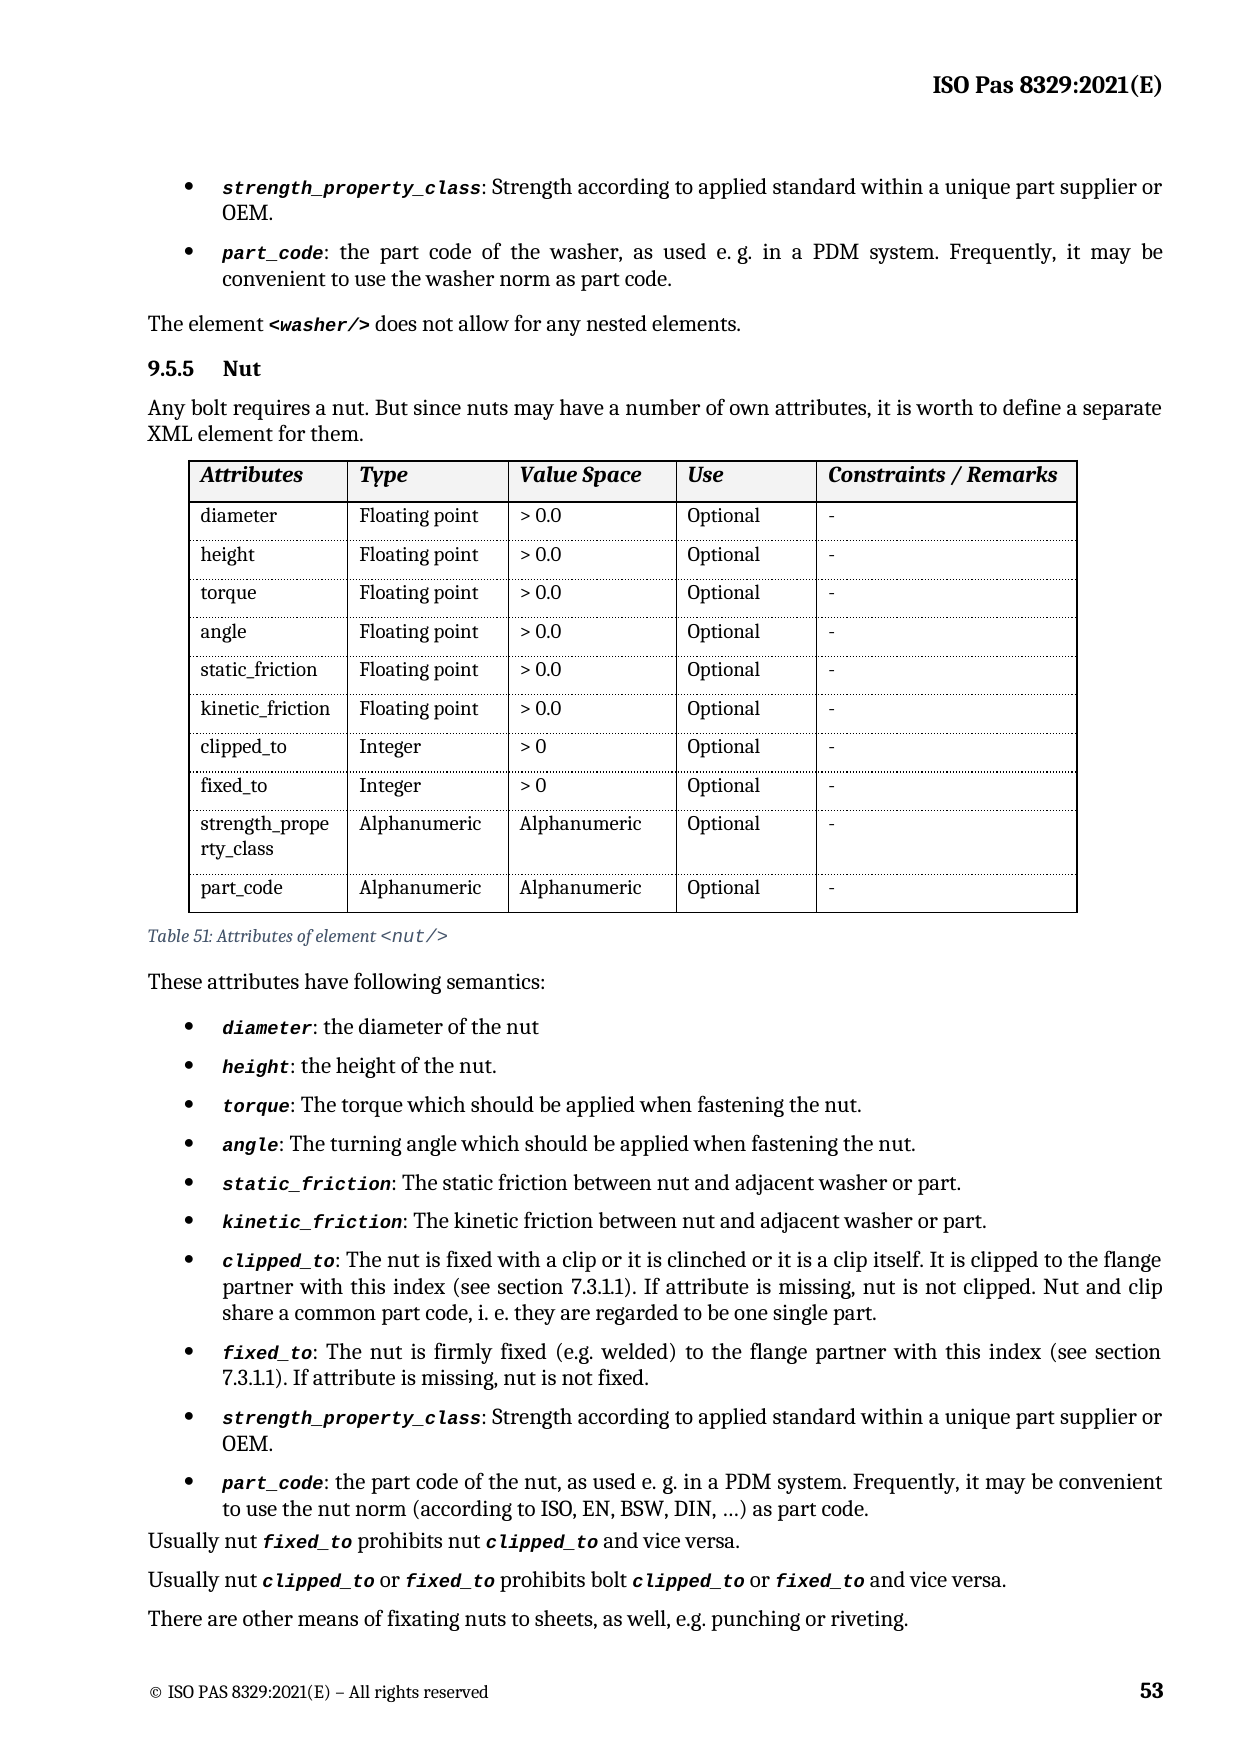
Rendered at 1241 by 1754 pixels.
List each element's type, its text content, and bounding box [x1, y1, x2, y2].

list fixed_to: The nut is firmly fixed (e.g. welded) to the flange partner with this index (see section 7.3.1.1). If attribute is missing, nut is not fixed. [185, 1339, 1163, 1391]
list height: the height of the nut. [185, 1053, 1163, 1079]
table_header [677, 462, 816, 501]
list torque: The torque which should be applied when fastening the nut. [185, 1092, 1163, 1118]
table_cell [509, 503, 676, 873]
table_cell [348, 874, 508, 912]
subtitle Nut [148, 356, 1163, 382]
list diameter: the diameter of the nut [185, 1014, 1163, 1040]
list static_friction: The static friction between nut and adjacent washer or part. [185, 1169, 1163, 1196]
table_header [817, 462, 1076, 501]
list strength_property_class: Strength according to applied standard within a unique part supplier or OEM. [185, 1404, 1163, 1457]
text Table 51: Attributes of element <nut/> [148, 926, 1163, 948]
list angle: The turning angle which should be applied when fastening the nut. [185, 1131, 1163, 1157]
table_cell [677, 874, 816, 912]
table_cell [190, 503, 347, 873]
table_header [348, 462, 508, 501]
text Usually nut fixed_to prohibits nut clipped_to and vice versa. [148, 1528, 1163, 1554]
text These attributes have following semantics: [148, 969, 1163, 995]
list kinetic_friction: The kinetic friction between nut and adjacent washer or part. [185, 1208, 1163, 1235]
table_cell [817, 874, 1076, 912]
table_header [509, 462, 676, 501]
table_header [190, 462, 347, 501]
list strength_property_class: Strength according to applied standard within a unique part supplier or OEM. [185, 174, 1163, 227]
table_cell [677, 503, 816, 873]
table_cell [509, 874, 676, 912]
list part_code: the part code of the washer, as used e. g. in a PDM system. Frequently, it may be convenient to use the washer norm as part code. [185, 239, 1163, 292]
text Any bolt requires a nut. But since nuts may have a number of own attributes, it is worth to define a separate XML element for them. [148, 394, 1163, 447]
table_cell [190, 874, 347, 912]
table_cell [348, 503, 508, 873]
list clipped_to: The nut is fixed with a clip or it is clinched or it is a clip itself. It is clipped to the flange partner with this index (see section 7.3.1.1). If attribute is missing, nut is not clipped. Nut and clip share a common part code, i. e. they are regarded to be one single part. [185, 1247, 1163, 1326]
text The element <washer/> does not allow for any nested elements. [148, 311, 1163, 337]
text There are other means of fixating nuts to sheets, as well, e.g. punching or riveting. [148, 1606, 1163, 1632]
text Usually nut clipped_to or fixed_to prohibits bolt clipped_to or fixed_to and vice versa. [148, 1567, 1163, 1593]
list part_code: the part code of the nut, as used e. g. in a PDM system. Frequently, it may be convenient to use the nut norm (according to ISO, EN, BSW, DIN, …) as part code. [185, 1469, 1163, 1522]
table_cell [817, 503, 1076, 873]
